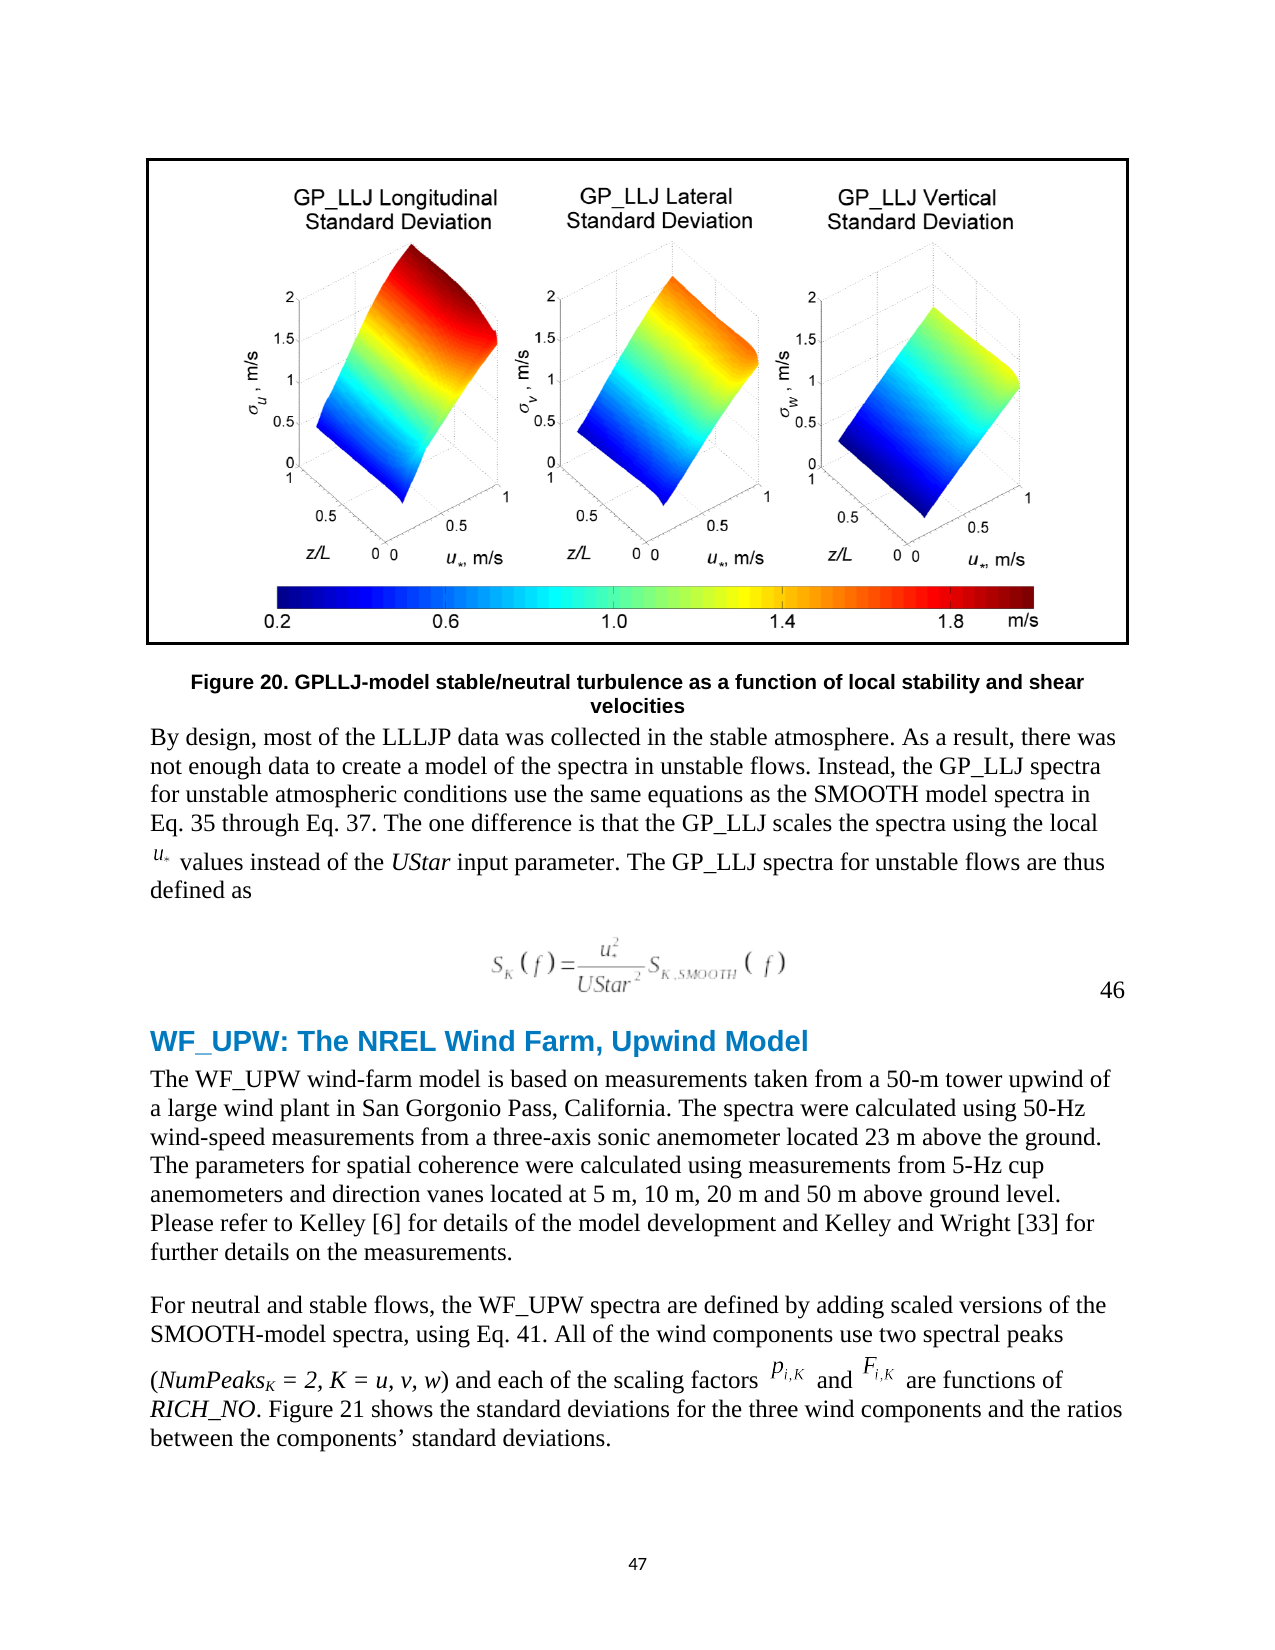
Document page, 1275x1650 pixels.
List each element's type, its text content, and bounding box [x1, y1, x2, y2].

text For neutral and stable flows, the WF_UPW spectra are defined by adding scaled versions of the SMOOTH-model spectra, using Eq. (41). All of the wind components use two spectral peaks (NumPeaksK = 2, K = u, v, w) and each of the scaling factors and are functions of RICH_NO. Figure 21 shows the standard deviations for the three wind components and the ratios between the components’ standard deviations. [150, 1291, 1125, 1452]
text The WF_UPW wind-farm model is based on measurements taken from a 50-m tower upwind of a large wind plant in San Gorgonio Pass, California. The spectra were calculated using 50-Hz wind-speed measurements from a three-axis sonic anemometer located 23 m above the ground. The parameters for spatial coherence were calculated using measurements from 5-Hz cup anemometers and direction vanes located at 5 m, 10 m, 20 m and 50 m above ground level. Please refer to Kelley [6] for details of the model development and Kelley and Wright [33] for further details on the measurements. [150, 1064, 1125, 1266]
text (46) [150, 929, 1125, 1004]
text By design, most of the LLLJP data was collected in the stable atmosphere. As a result, there was not enough data to create a model of the spectra in unstable flows. Instead, the GP_LLJ spectra for unstable atmospheric conditions use the same equations as the SMOOTH model spectra in Eq. (35) through Eq. (37). The one difference is that the GP_LLJ scales the spectra using the local values instead of the UStar input parameter. The GP_LLJ spectra for unstable flows are thus defined as [150, 721, 1125, 904]
text WF_UPW: The NREL Wind Farm, Upwind Model [150, 1024, 1125, 1058]
picture [230, 162, 1045, 640]
